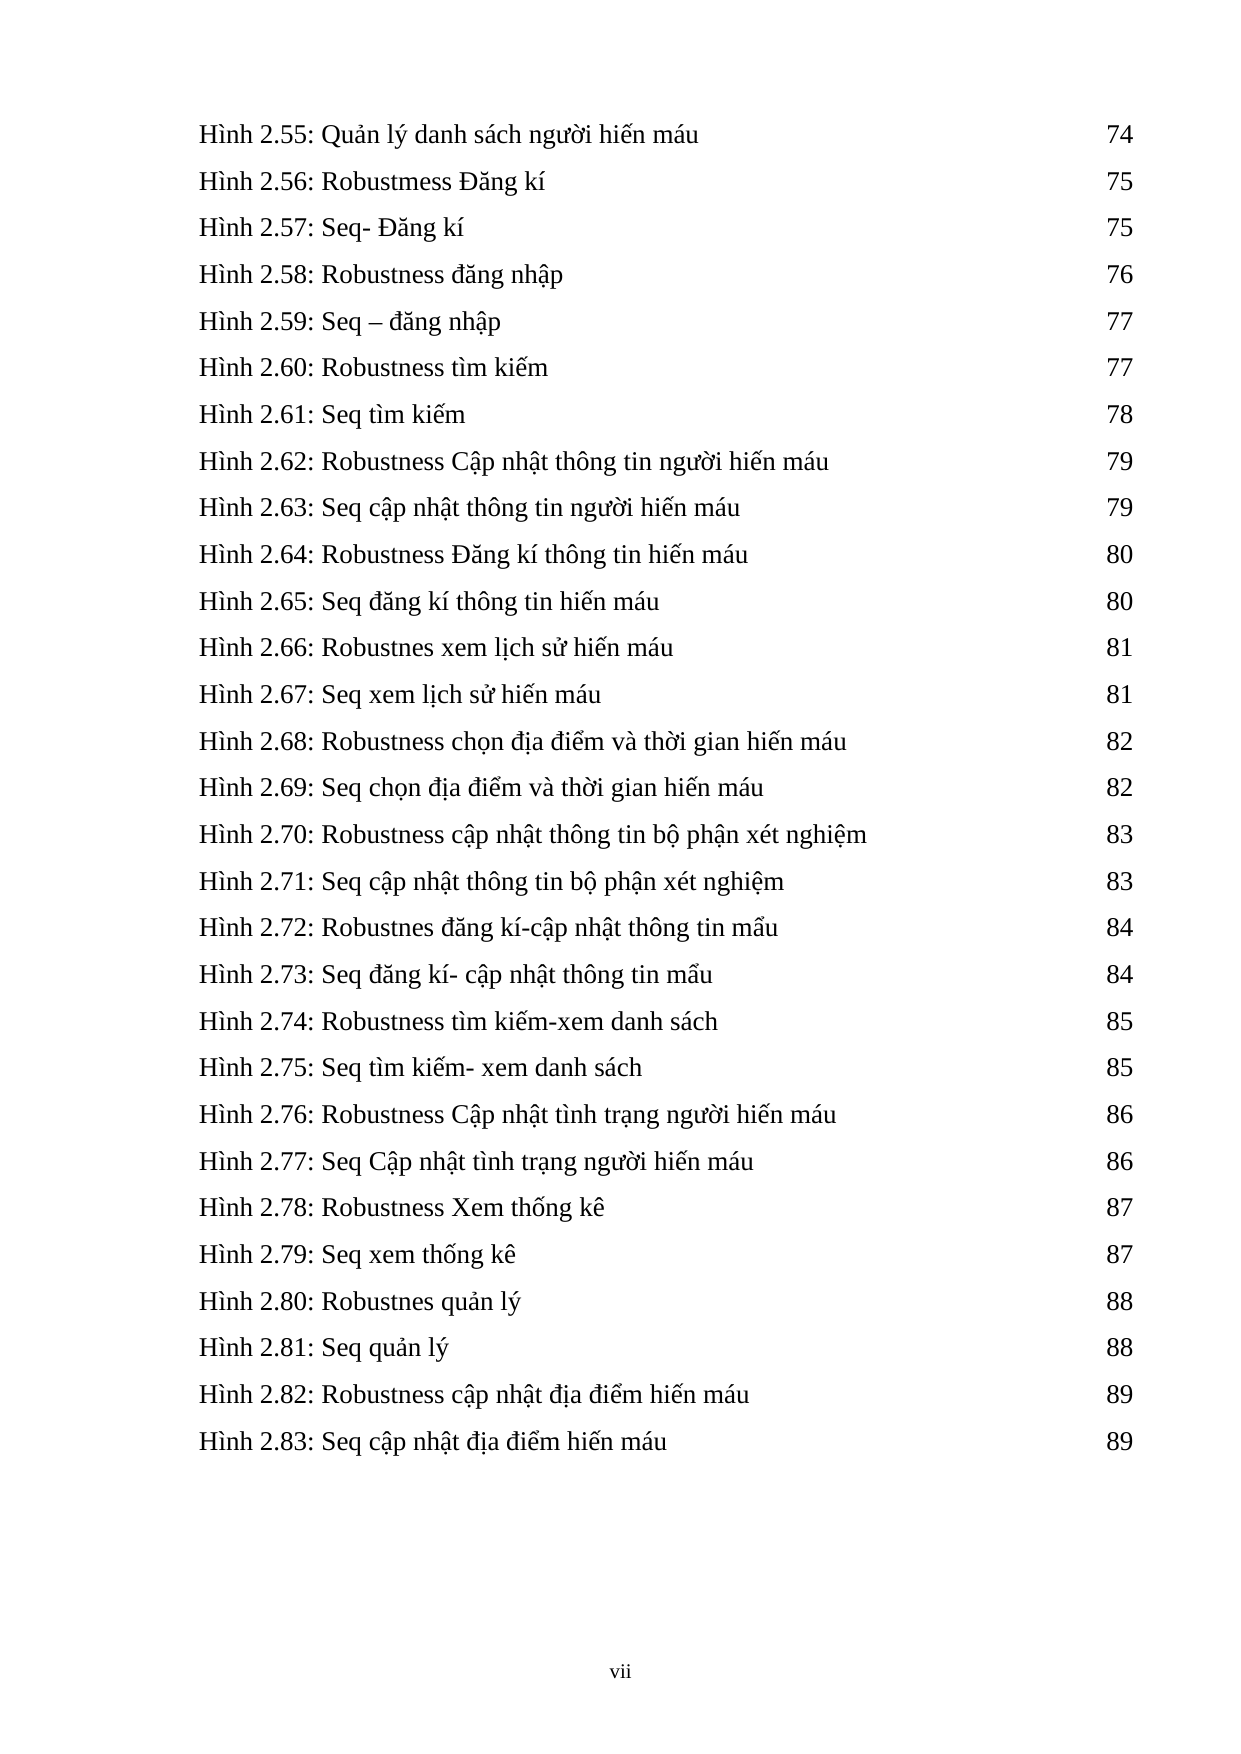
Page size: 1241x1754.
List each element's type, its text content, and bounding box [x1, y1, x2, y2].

text Hình 2.57: Seq- Đăng kí 75 [148, 211, 1134, 243]
text Hình 2.73: Seq đăng kí- cập nhật thông tin mẩu 84 [148, 958, 1134, 989]
text Hình 2.66: Robustnes xem lịch sử hiến máu 81 [148, 631, 1134, 663]
text Hình 2.64: Robustness Đăng kí thông tin hiến máu 80 [148, 538, 1134, 569]
text Hình 2.67: Seq xem lịch sử hiến máu 81 [148, 678, 1134, 709]
text Hình 2.69: Seq chọn địa điểm và thời gian hiến máu 82 [148, 771, 1134, 803]
text Hình 2.58: Robustness đăng nhập 76 [148, 258, 1134, 289]
text Hình 2.79: Seq xem thống kê 87 [148, 1238, 1134, 1269]
text Hình 2.75: Seq tìm kiếm- xem danh sách 85 [148, 1051, 1134, 1083]
text Hình 2.62: Robustness Cập nhật thông tin người hiến máu 79 [148, 445, 1134, 476]
text Hình 2.82: Robustness cập nhật địa điểm hiến máu 89 [148, 1378, 1134, 1409]
text Hình 2.70: Robustness cập nhật thông tin bộ phận xét nghiệm 83 [148, 818, 1134, 849]
text Hình 2.55: Quản lý danh sách người hiến máu 74 [148, 118, 1134, 149]
text Hình 2.74: Robustness tìm kiếm-xem danh sách 85 [148, 1005, 1134, 1036]
text Hình 2.71: Seq cập nhật thông tin bộ phận xét nghiệm 83 [148, 865, 1134, 896]
text Hình 2.76: Robustness Cập nhật tình trạng người hiến máu 86 [148, 1098, 1134, 1129]
text Hình 2.63: Seq cập nhật thông tin người hiến máu 79 [148, 491, 1134, 523]
text Hình 2.72: Robustnes đăng kí-cập nhật thông tin mẩu 84 [148, 911, 1134, 943]
text Hình 2.81: Seq quản lý 88 [148, 1331, 1134, 1363]
text Hình 2.61: Seq tìm kiếm 78 [148, 398, 1134, 429]
text Hình 2.77: Seq Cập nhật tình trạng người hiến máu 86 [148, 1145, 1134, 1176]
text Hình 2.68: Robustness chọn địa điểm và thời gian hiến máu 82 [148, 725, 1134, 756]
text Hình 2.83: Seq cập nhật địa điểm hiến máu 89 [148, 1425, 1134, 1456]
text Hình 2.78: Robustness Xem thống kê 87 [148, 1191, 1134, 1223]
text Hình 2.60: Robustness tìm kiếm 77 [148, 351, 1134, 383]
text Hình 2.56: Robustmess Đăng kí 75 [148, 165, 1134, 196]
text Hình 2.65: Seq đăng kí thông tin hiến máu 80 [148, 585, 1134, 616]
text Hình 2.59: Seq – đăng nhập 77 [148, 305, 1134, 336]
text Hình 2.80: Robustnes quản lý 88 [148, 1285, 1134, 1316]
